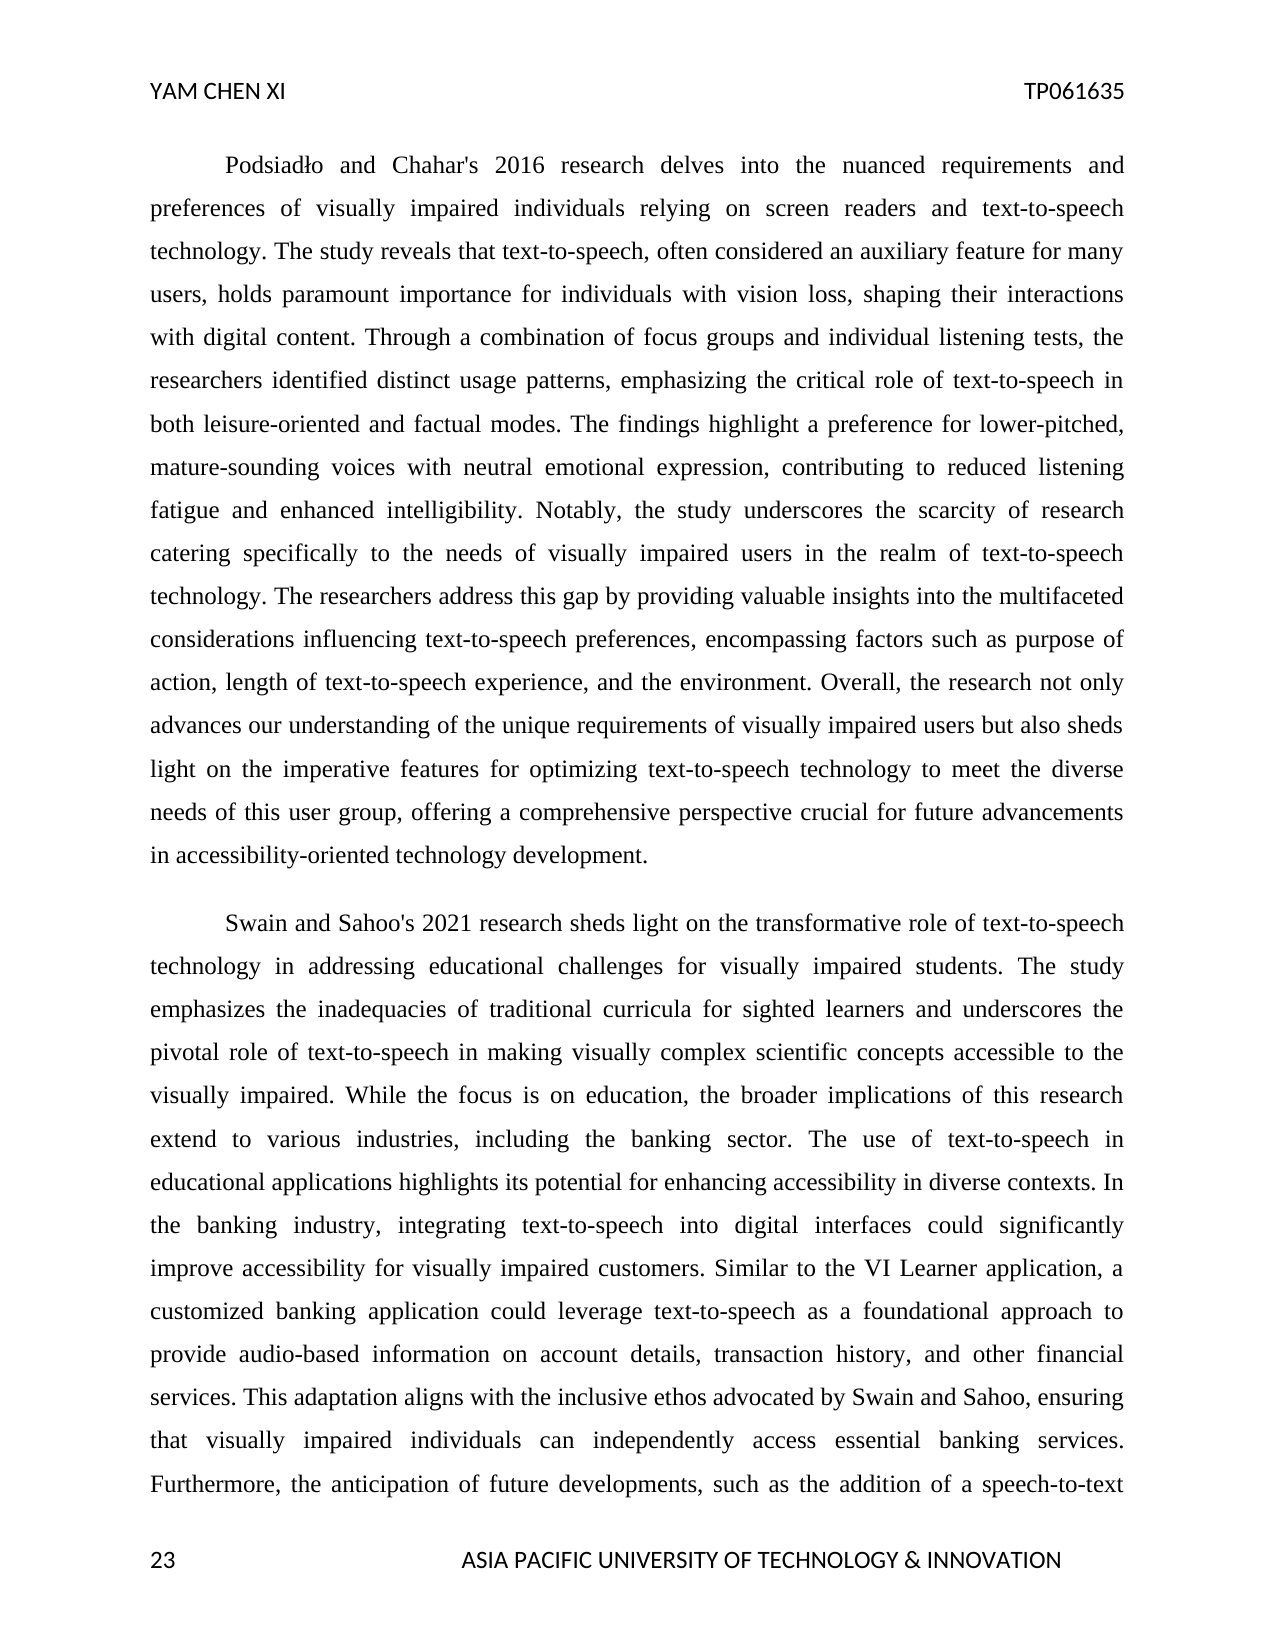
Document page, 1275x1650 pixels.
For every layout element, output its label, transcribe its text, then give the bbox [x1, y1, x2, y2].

text Podsiadło and Chahar's 2016 research delves into the nuanced requirements and preferences of visually impaired individuals relying on screen readers and text-to-speech technology. The study reveals that text-to-speech, often considered an auxiliary feature for many users, holds paramount importance for individuals with vision loss, shaping their interactions with digital content. Through a combination of focus groups and individual listening tests, the researchers identified distinct usage patterns, emphasizing the critical role of text-to-speech in both leisure-oriented and factual modes. The findings highlight a preference for lower-pitched, mature-sounding voices with neutral emotional expression, contributing to reduced listening fatigue and enhanced intelligibility. Notably, the study underscores the scarcity of research catering specifically to the needs of visually impaired users in the realm of text-to-speech technology. The researchers address this gap by providing valuable insights into the multifaceted considerations influencing text-to-speech preferences, encompassing factors such as purpose of action, length of text-to-speech experience, and the environment. Overall, the research not only advances our understanding of the unique requirements of visually impaired users but also sheds light on the imperative features for optimizing text-to-speech technology to meet the diverse needs of this user group, offering a comprehensive perspective crucial for future advancements in accessibility-oriented technology development. [150, 150, 1125, 869]
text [150, 908, 1125, 1497]
